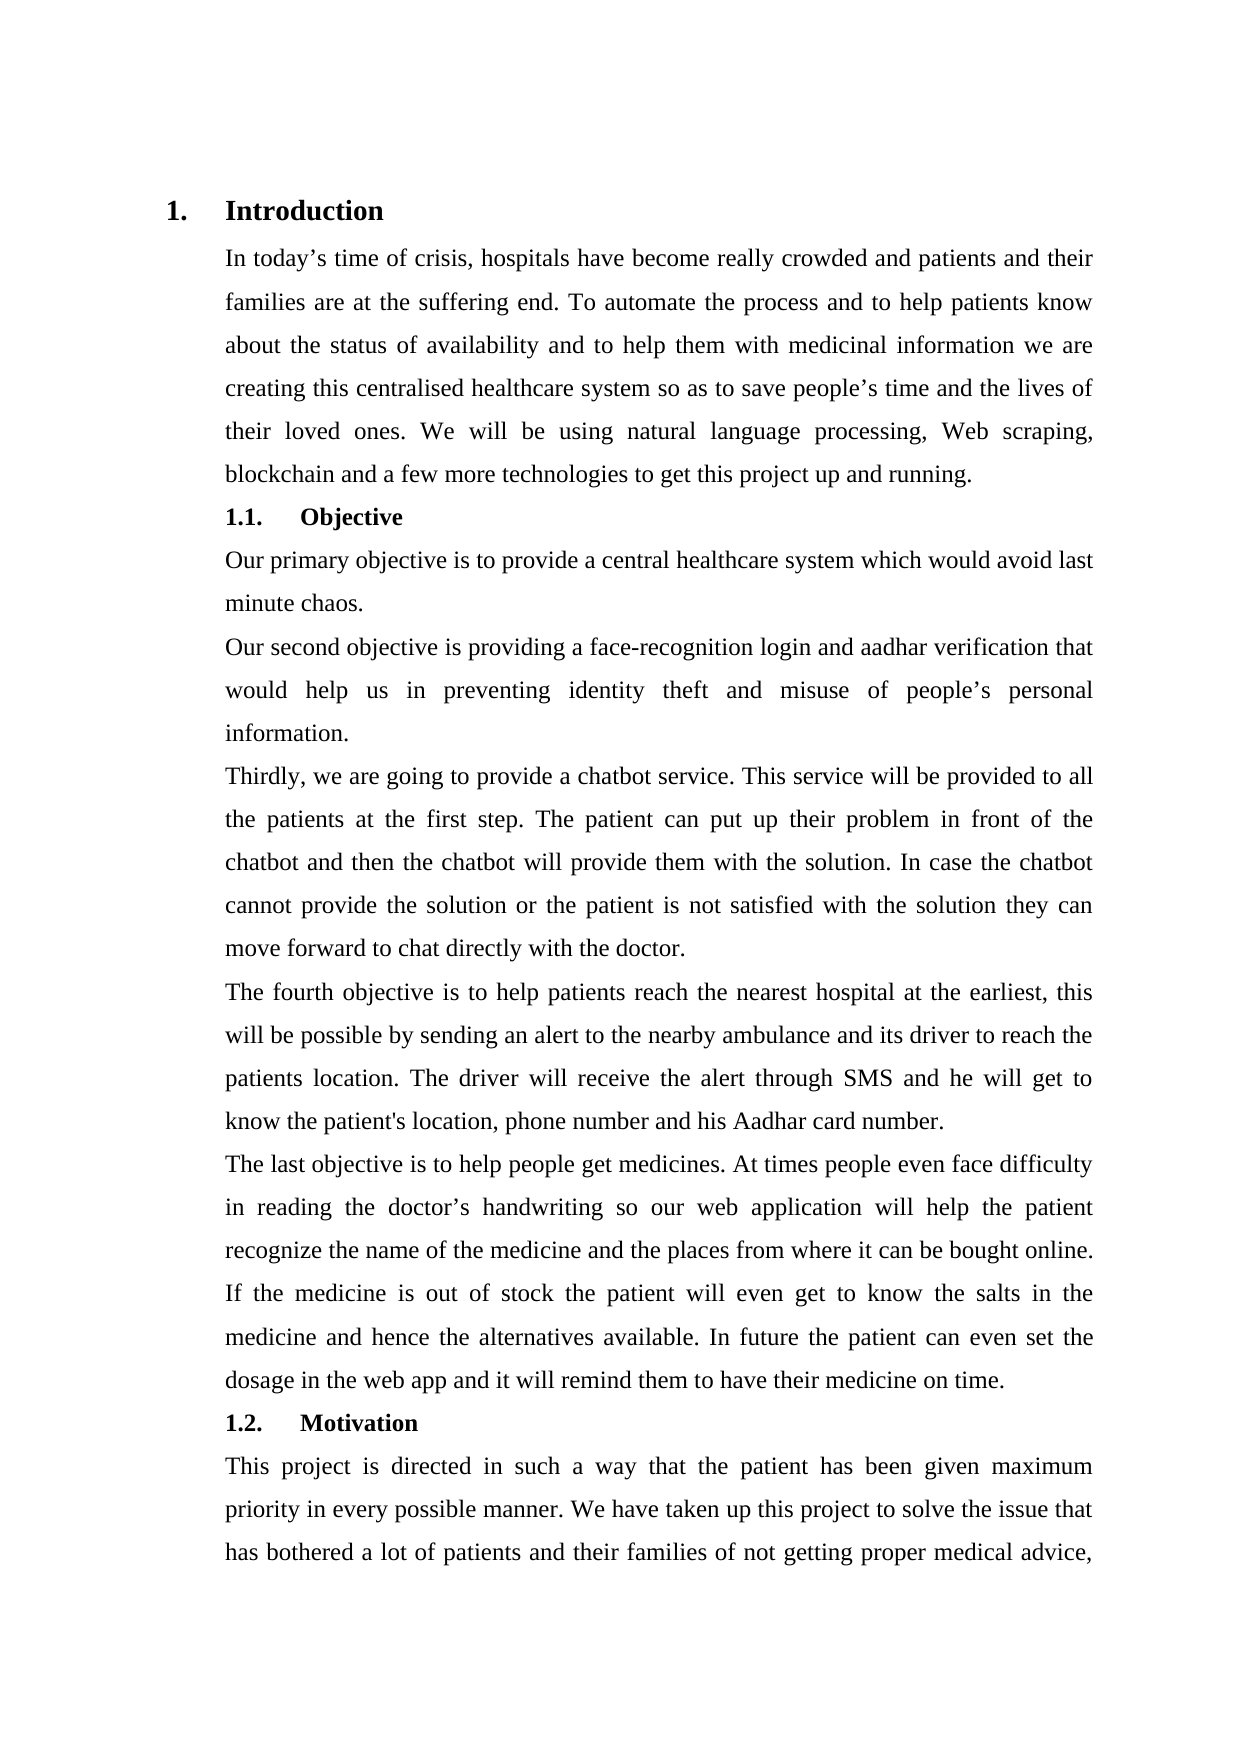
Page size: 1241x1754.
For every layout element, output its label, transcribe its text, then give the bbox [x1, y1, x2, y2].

subtitle Objective [262, 502, 1094, 531]
text Our second objective is providing a face-recognition login and aadhar verification that would help us in preventing identity theft and misuse of people’s personal information. [225, 632, 1094, 747]
text In today’s time of crisis, hospitals have become really crowded and patients and their families are at the suffering end. To automate the process and to help patients know about the status of availability and to help them with medicinal information we are creating this centralised healthcare system so as to save people’s time and the lives of their loved ones. We will be using natural language processing, Web scraping, blockchain and a few more technologies to get this project up and running. [225, 243, 1094, 488]
subtitle Introduction [187, 193, 1094, 227]
text The last objective is to help people get medicines. At times people even face difficulty in reading the doctor’s handwriting so our web application will help the patient recognize the name of the medicine and the places from where it can be bought online. If the medicine is out of stock the patient will even get to know the salts in the medicine and hence the alternatives available. In future the patient can even set the dosage in the web app and it will remind them to have their medicine on time. [225, 1149, 1094, 1393]
subtitle Motivation [262, 1408, 1094, 1437]
text Thirdly, we are going to provide a chatbot service. This service will be provided to all the patients at the first step. The patient can put up their problem in front of the chatbot and then the chatbot will provide them with the solution. In case the chatbot cannot provide the solution or the patient is not satisfied with the solution they can move forward to chat directly with the doctor. [225, 761, 1094, 962]
text The fourth objective is to help patients reach the nearest hospital at the earliest, this will be possible by sending an alert to the nearby ambulance and its driver to reach the patients location. The driver will receive the alert through SMS and he will get to know the patient's location, phone number and his Aadhar card number. [225, 977, 1094, 1135]
text Our primary objective is to provide a central healthcare system which would avoid last minute chaos. [225, 545, 1094, 617]
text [225, 1451, 1094, 1566]
